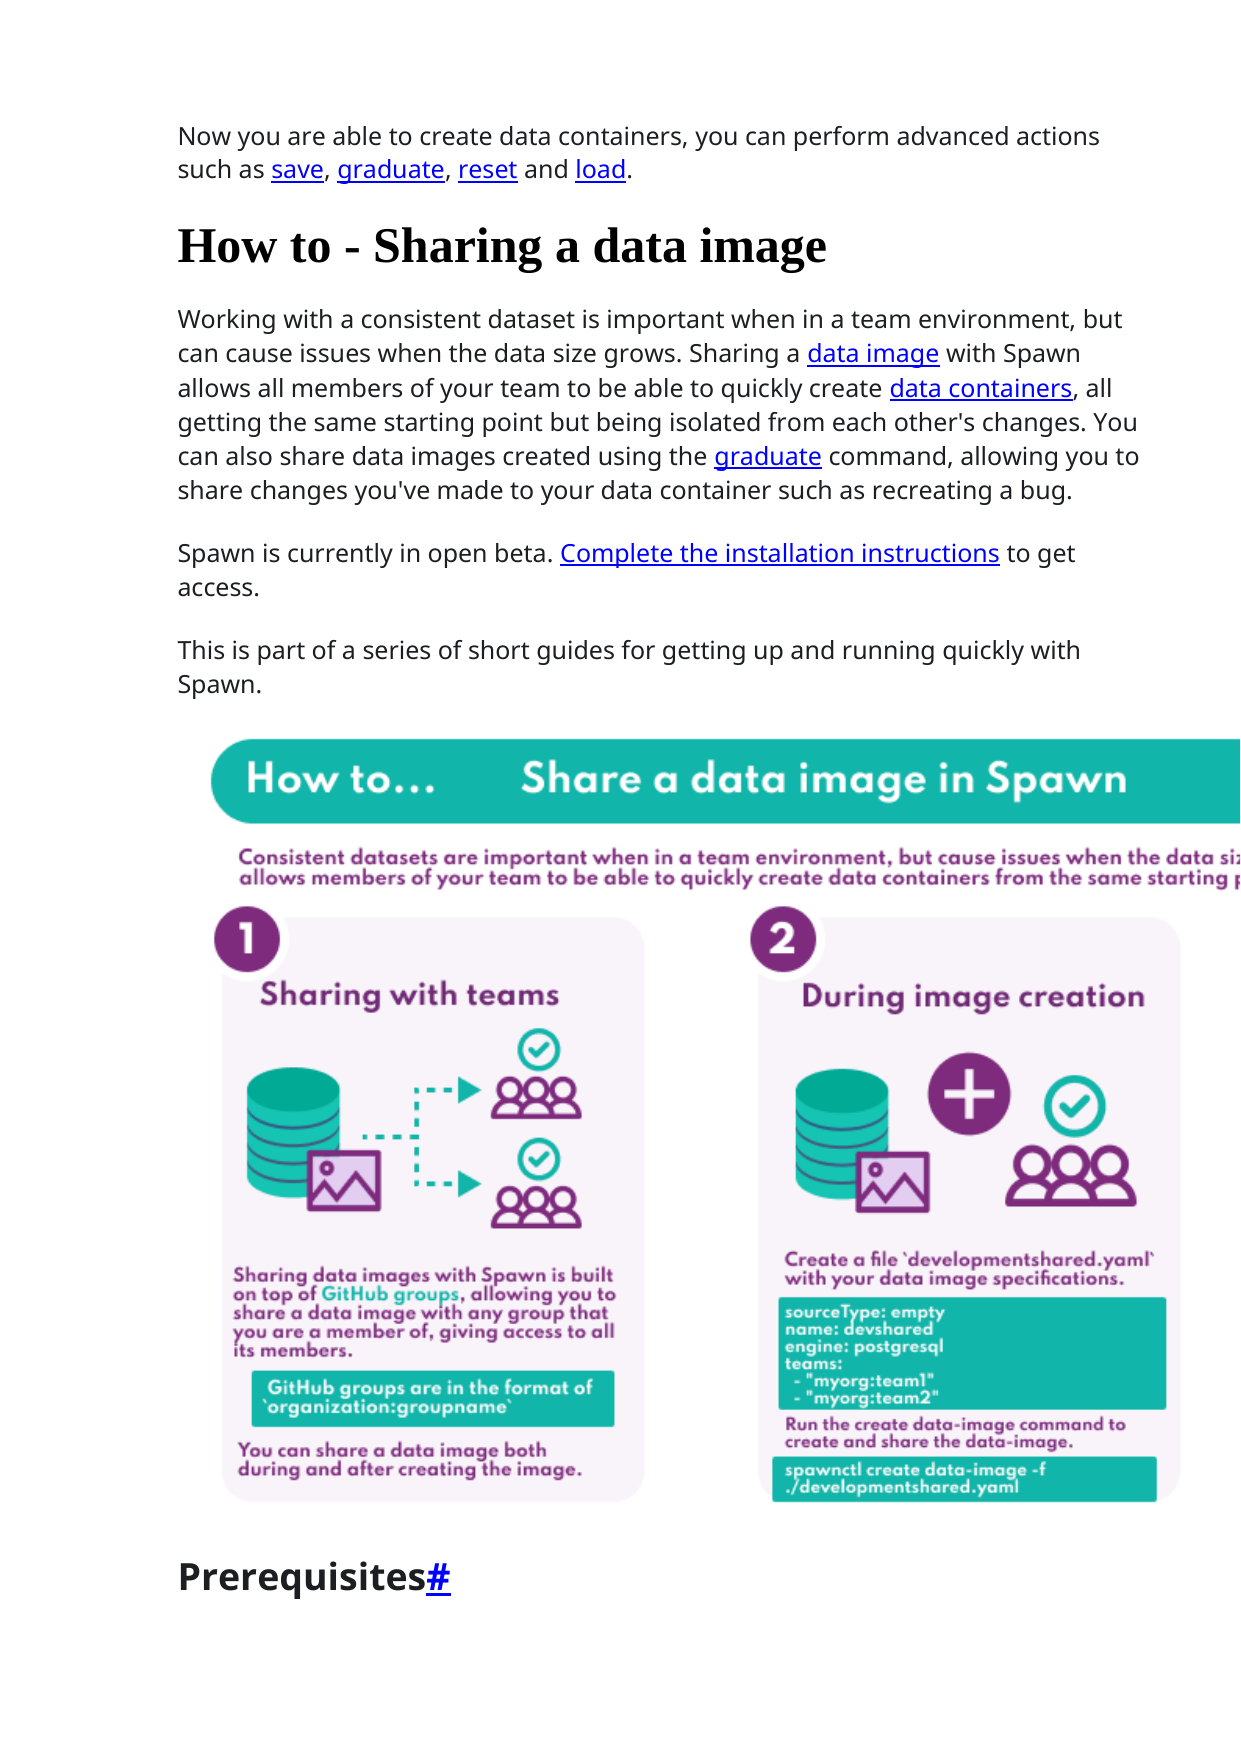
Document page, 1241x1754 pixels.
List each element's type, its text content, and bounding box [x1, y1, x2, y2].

text Working with a consistent dataset is important when in a team environment, but can cause issues when the data size grows. Sharing a data image with Spawn allows all members of your team to be able to quickly create data containers, all getting the same starting point but being isolated from each other's changes. You can also share data images created using the graduate command, allowing you to share changes you've made to your data container such as recreating a bug. [177, 302, 1152, 506]
text Now you are able to create data containers, you can perform advanced actions such as save, graduate, reset and load. [177, 118, 1152, 186]
picture [177, 730, 1241, 1521]
subtitle How to - Sharing a data image [177, 215, 1152, 273]
text This is part of a series of short guides for getting up and running quickly with Spawn. [177, 633, 1152, 701]
text Spawn is currently in open beta. Complete the installation instructions to get access. [177, 536, 1152, 604]
subtitle Prerequisites# [177, 1550, 1152, 1601]
